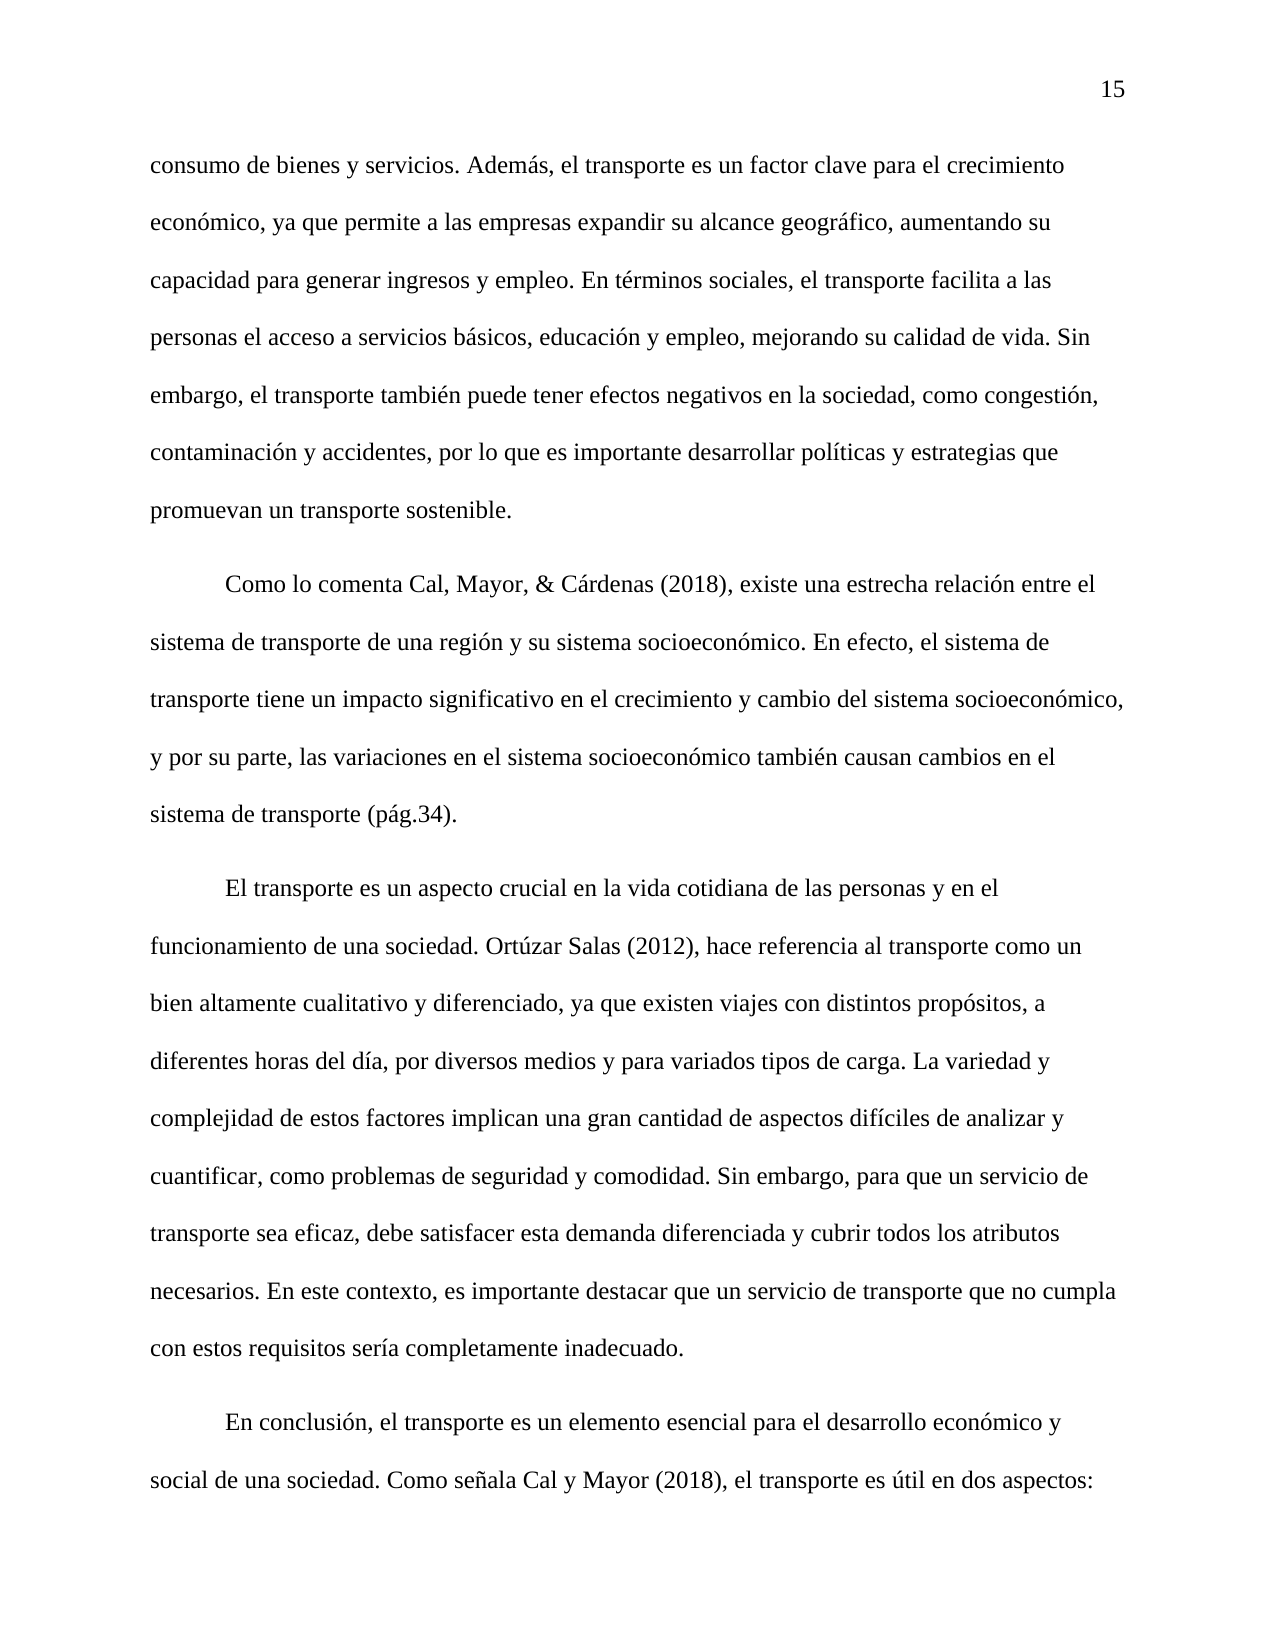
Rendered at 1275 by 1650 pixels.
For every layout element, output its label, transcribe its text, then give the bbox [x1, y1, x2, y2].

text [150, 1407, 1125, 1494]
text Como lo comenta Cal, Mayor, & Cárdenas (2018), existe una estrecha relación entre el sistema de transporte de una región y su sistema socioeconómico. En efecto, el sistema de transporte tiene un impacto significativo en el crecimiento y cambio del sistema socioeconómico, y por su parte, las variaciones en el sistema socioeconómico también causan cambios en el sistema de transporte (pág.34). [150, 569, 1125, 828]
text El transporte es un aspecto crucial en la vida cotidiana de las personas y en el funcionamiento de una sociedad. Ortúzar Salas (2012), hace referencia al transporte como un bien altamente cualitativo y diferenciado, ya que existen viajes con distintos propósitos, a diferentes horas del día, por diversos medios y para variados tipos de carga. La variedad y complejidad de estos factores implican una gran cantidad de aspectos difíciles de analizar y cuantificar, como problemas de seguridad y comodidad. Sin embargo, para que un servicio de transporte sea eficaz, debe satisfacer esta demanda diferenciada y cubrir todos los atributos necesarios. En este contexto, es importante destacar que un servicio de transporte que no cumpla con estos requisitos sería completamente inadecuado. [150, 873, 1125, 1362]
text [150, 150, 1125, 524]
